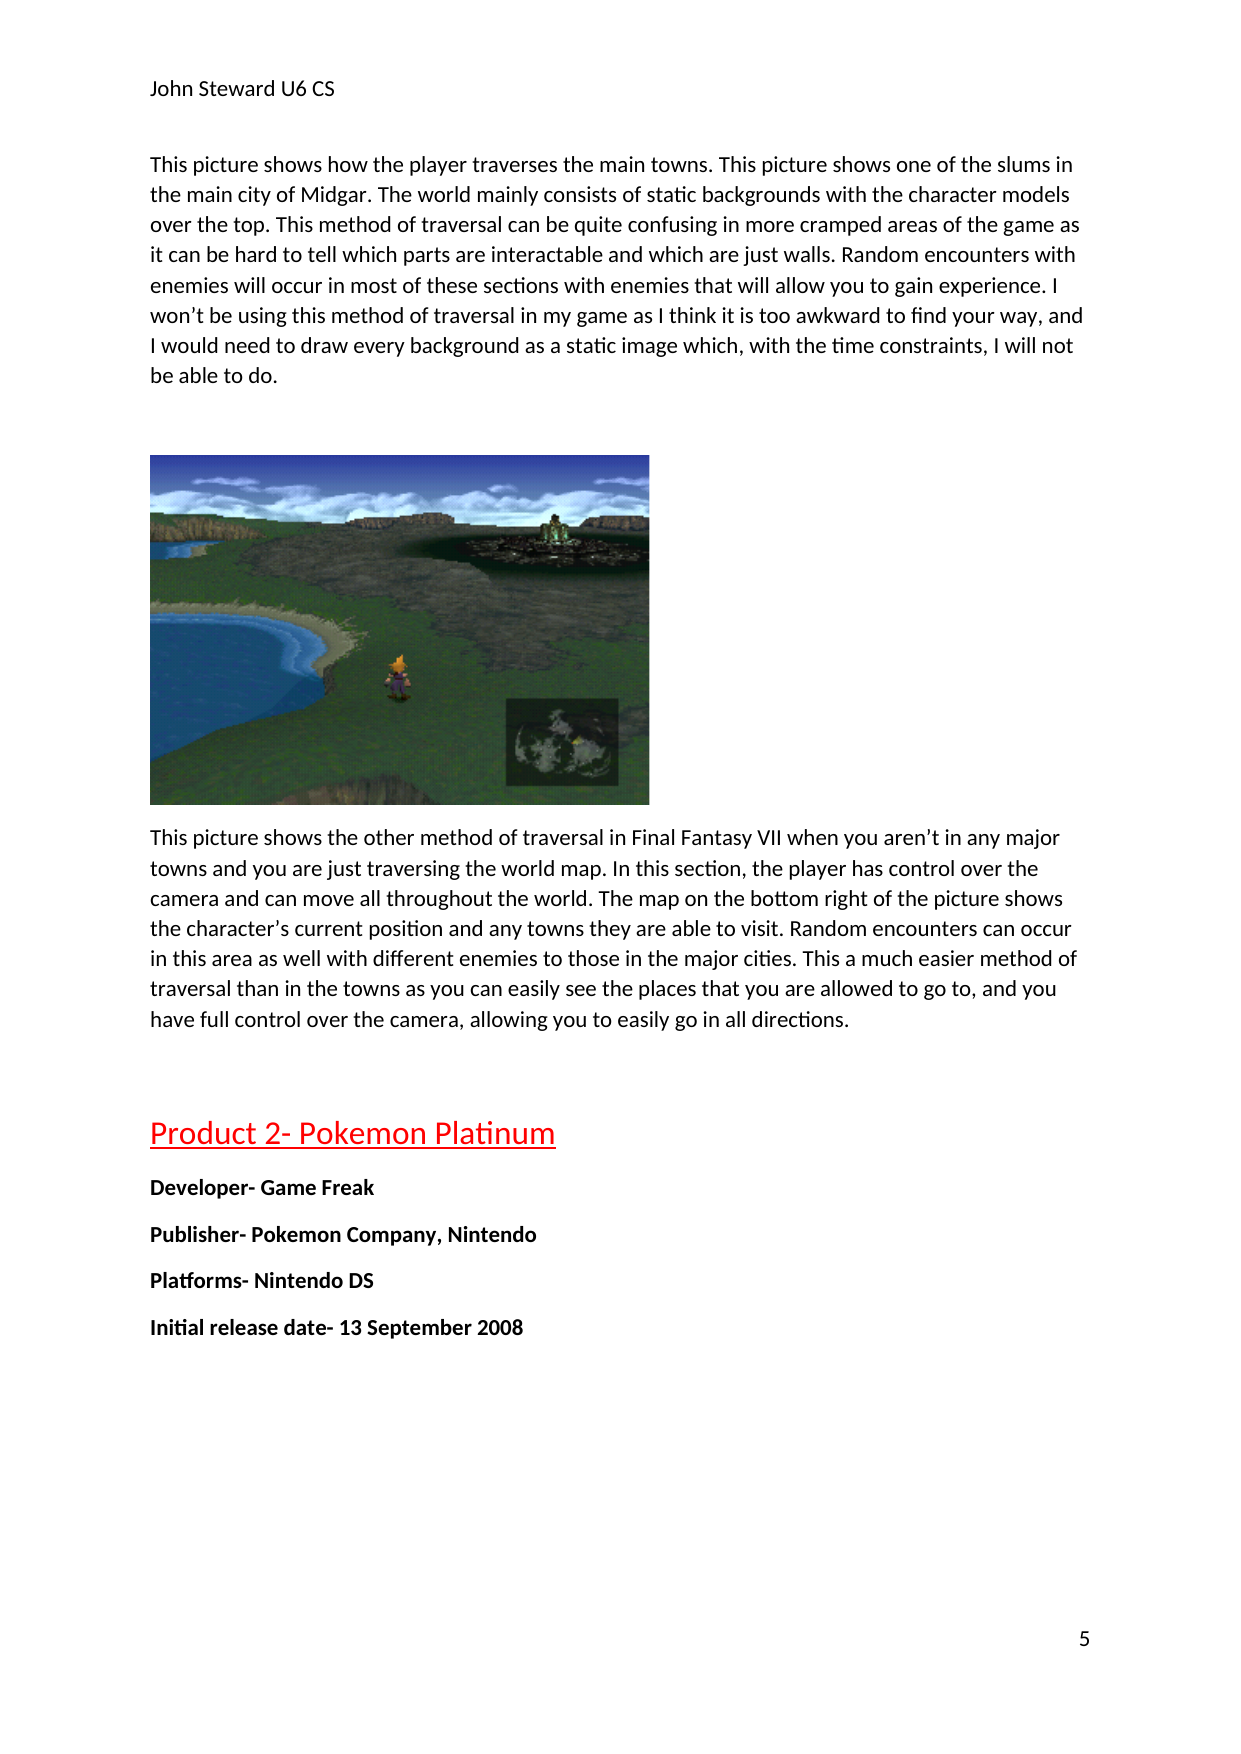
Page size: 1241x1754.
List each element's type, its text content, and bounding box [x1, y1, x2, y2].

text Initial release date- 13 September 2008 [150, 1313, 1090, 1342]
text Publisher- Pokemon Company, Nintendo [150, 1220, 1090, 1248]
text This picture shows how the player traverses the main towns. This picture shows one of the slums in the main city of Midgar. The world mainly consists of static backgrounds with the character models over the top. This method of traversal can be quite confusing in more cramped areas of the game as it can be hard to tell which parts are interactable and which are just walls. Random encounters with enemies will occur in most of these sections with enemies that will allow you to gain experience. I won’t be using this method of traversal in my game as I think it is too awkward to find your way, and I would need to draw every background as a static image which, with the time constraints, I will not be able to do. [150, 150, 1090, 389]
text Product 2- Pokemon Platinum [150, 1112, 1090, 1153]
picture [150, 455, 650, 805]
text Developer- Game Freak [150, 1173, 1090, 1201]
text This picture shows the other method of traversal in Final Fantasy VII when you aren’t in any major towns and you are just traversing the world map. In this section, the player has control over the camera and can move all throughout the world. The map on the bottom right of the picture shows the character’s current position and any towns they are able to visit. Random encounters can occur in this area as well with different enemies to those in the major cities. This a much easier method of traversal than in the towns as you can easily see the places that you are allowed to go to, and you have full control over the camera, allowing you to easily go in all directions. [150, 823, 1090, 1033]
text Platforms- Nintendo DS [150, 1267, 1090, 1295]
